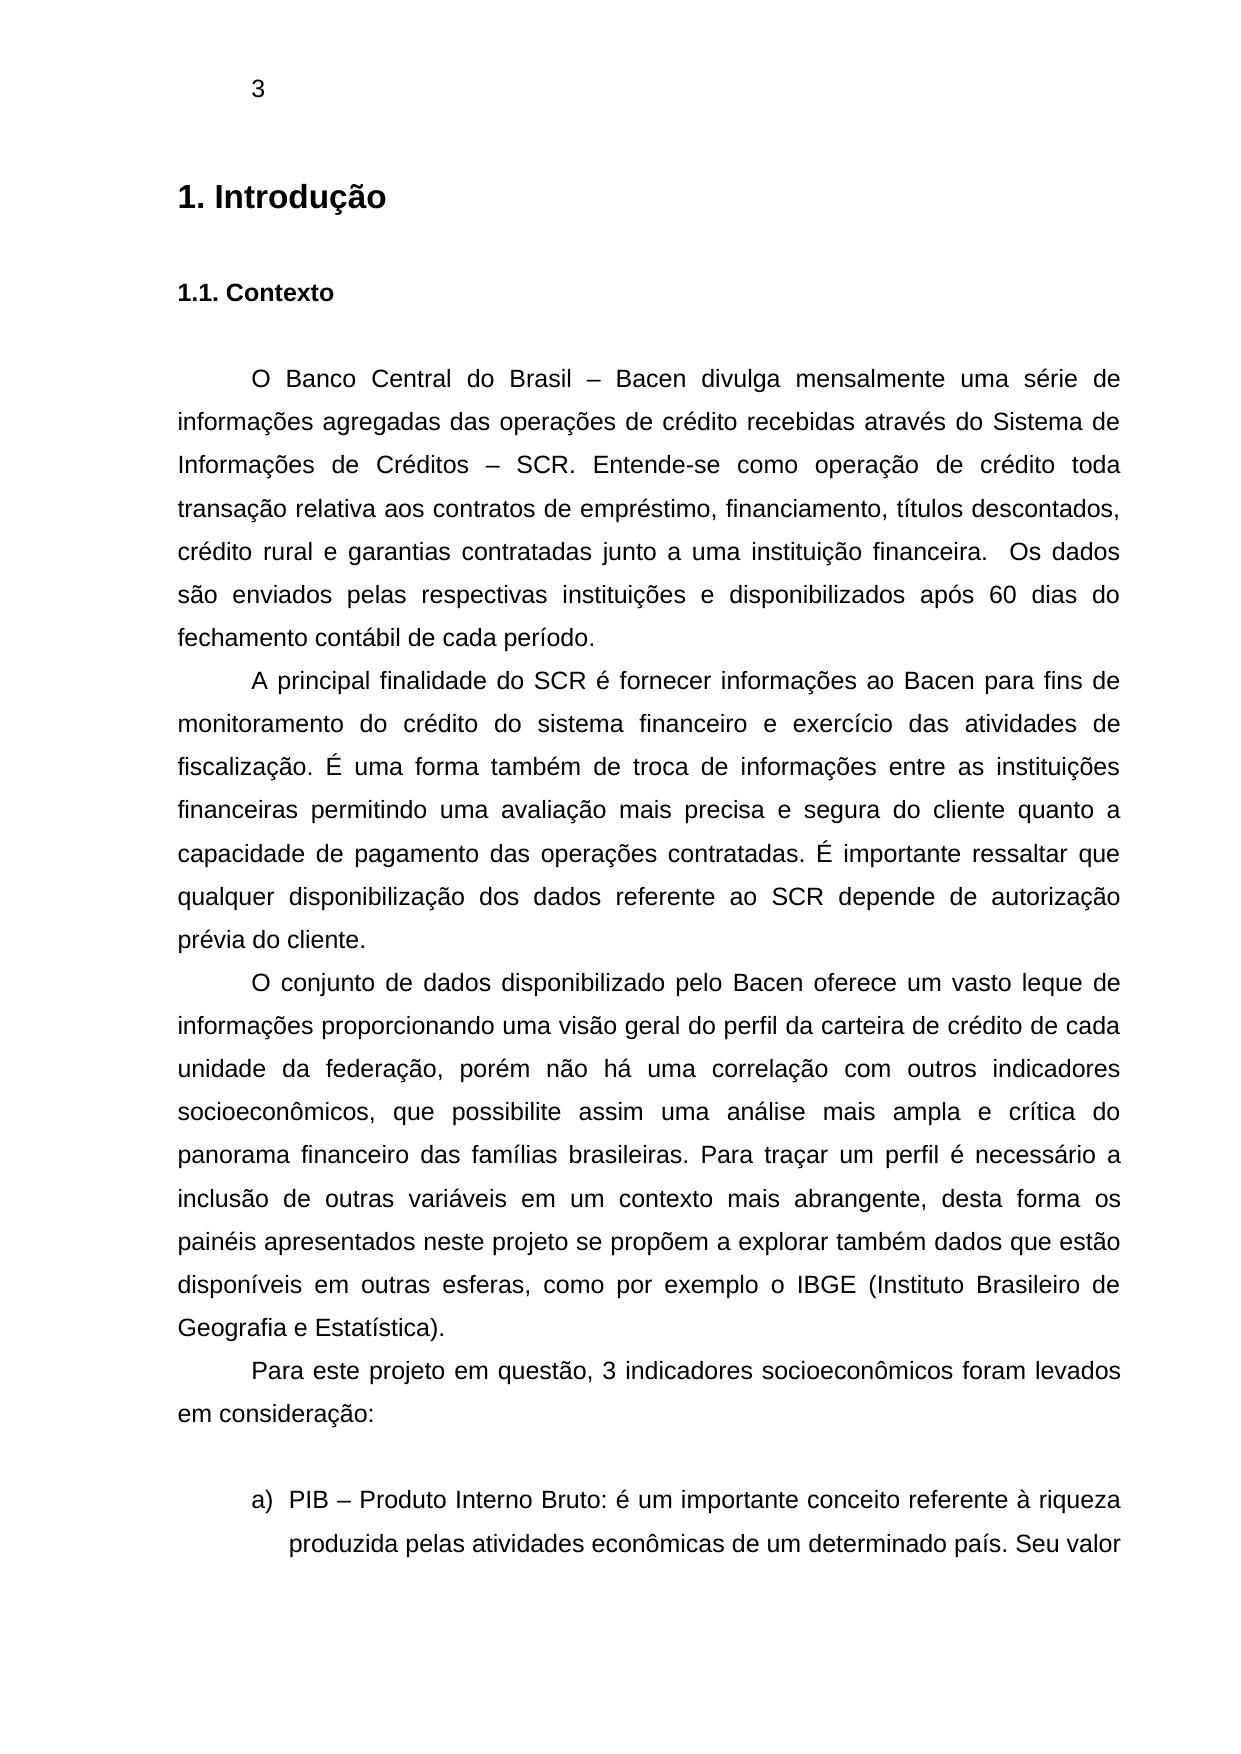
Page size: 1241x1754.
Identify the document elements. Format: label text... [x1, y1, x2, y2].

subtitle 1.1. Contexto [177, 278, 1122, 307]
text O conjunto de dados disponibilizado pelo Bacen oferece um vasto leque de informações proporcionando uma visão geral do perfil da carteira de crédito de cada unidade da federação, porém não há uma correlação com outros indicadores socioeconômicos, que possibilite assim uma análise mais ampla e crítica do panorama financeiro das famílias brasileiras. Para traçar um perfil é necessário a inclusão de outras variáveis em um contexto mais abrangente, desta forma os painéis apresentados neste projeto se propõem a explorar também dados que estão disponíveis em outras esferas, como por exemplo o IBGE (Instituto Brasileiro de Geografia e Estatística). [177, 968, 1122, 1342]
text O Banco Central do Brasil – Bacen divulga mensalmente uma série de informações agregadas das operações de crédito recebidas através do Sistema de Informações de Créditos – SCR. Entende-se como operação de crédito toda transação relativa aos contratos de empréstimo, financiamento, títulos descontados, crédito rural e garantias contratadas junto a uma instituição financeira. Os dados são enviados pelas respectivas instituições e disponibilizados após 60 dias do fechamento contábil de cada período. [177, 364, 1122, 652]
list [251, 1485, 1122, 1557]
subtitle 1. Introdução [177, 177, 1122, 216]
text A principal finalidade do SCR é fornecer informações ao Bacen para fins de monitoramento do crédito do sistema financeiro e exercício das atividades de fiscalização. É uma forma também de troca de informações entre as instituições financeiras permitindo uma avaliação mais precisa e segura do cliente quanto a capacidade de pagamento das operações contratadas. É importante ressaltar que qualquer disponibilização dos dados referente ao SCR depende de autorização prévia do cliente. [177, 666, 1122, 953]
text Para este projeto em questão, 3 indicadores socioeconômicos foram levados em consideração: [177, 1356, 1122, 1428]
